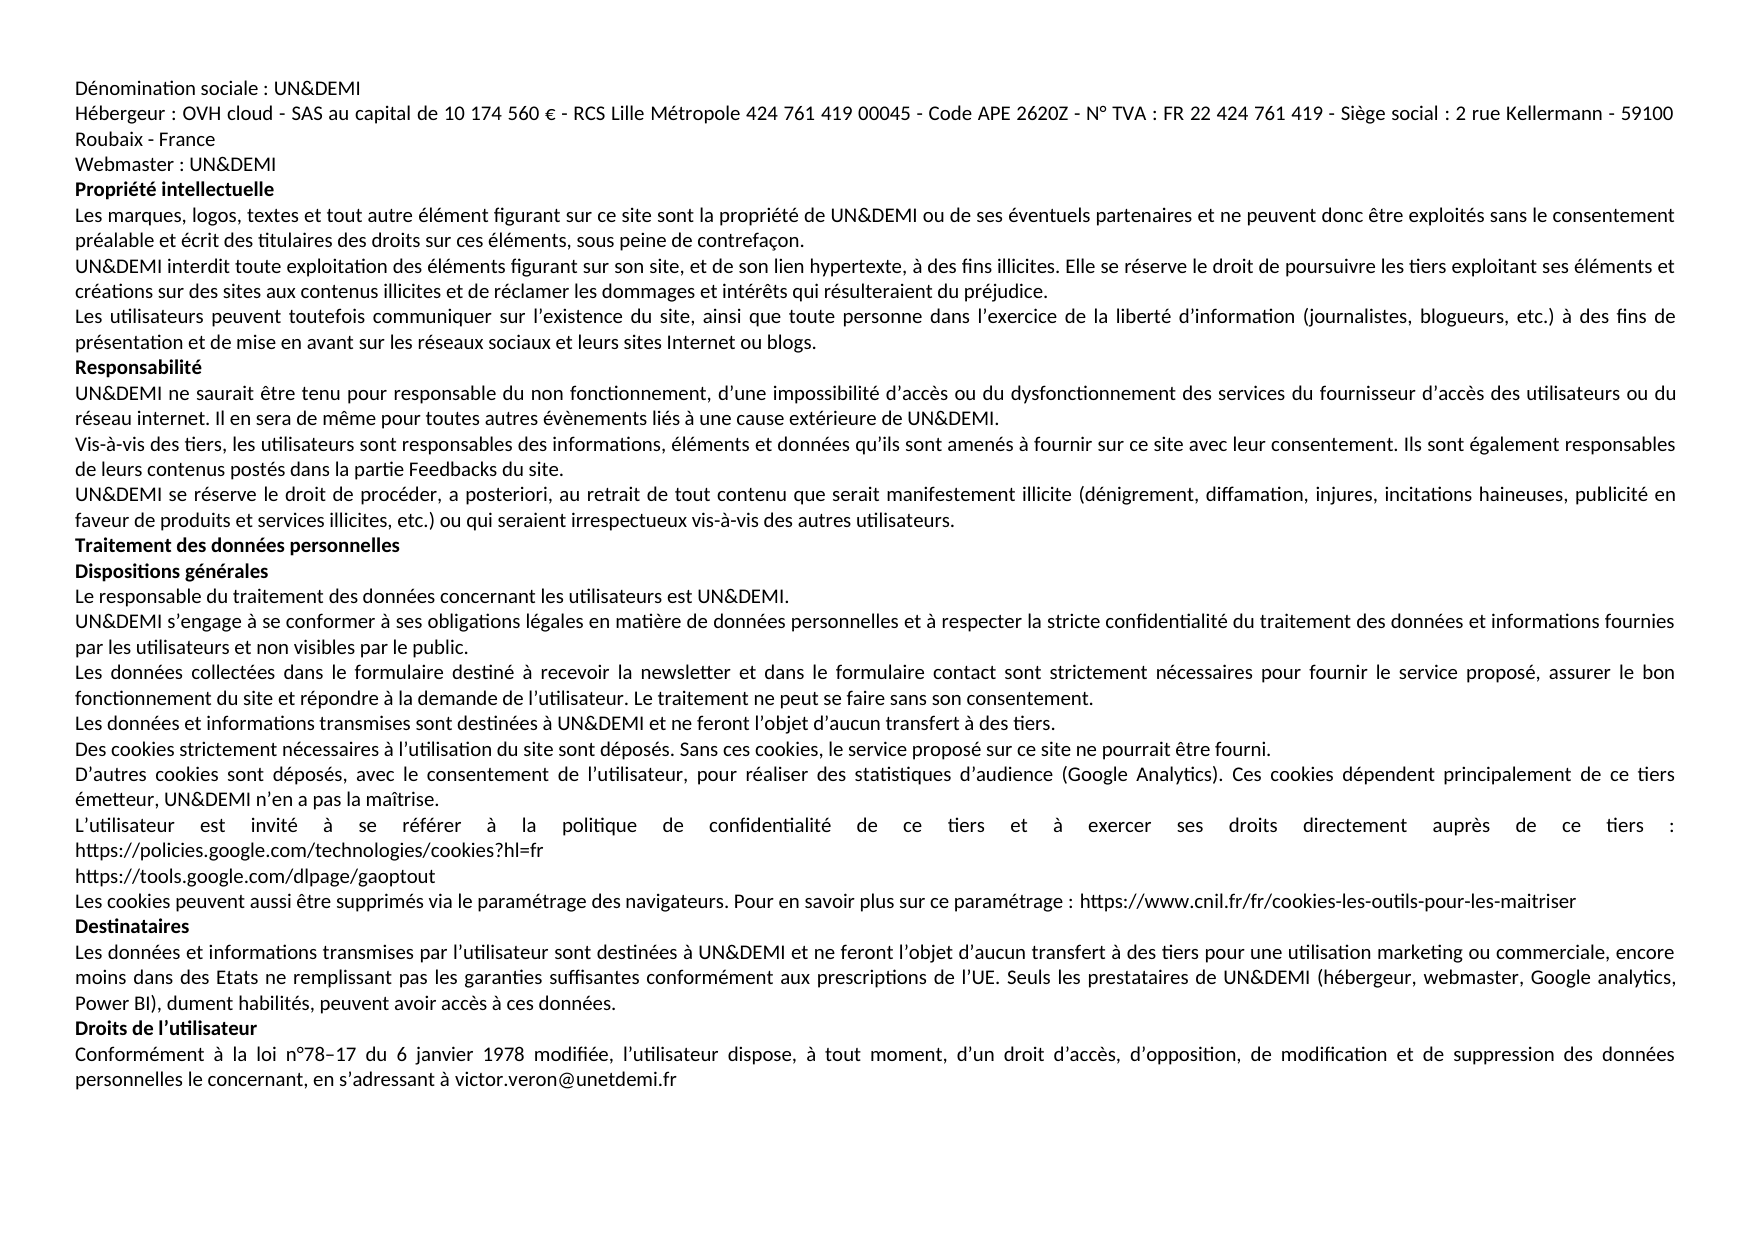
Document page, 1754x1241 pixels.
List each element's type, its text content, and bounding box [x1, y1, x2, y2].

text Vis-à-vis des tiers, les utilisateurs sont responsables des informations, éléments et données qu’ils sont amenés à fournir sur ce site avec leur consentement. Ils sont également responsables de leurs contenus postés dans la partie Feedbacks du site. [75, 431, 1679, 482]
subtitle Droits de l’utilisateur [75, 1015, 1679, 1041]
subtitle Traitement des données personnelles [75, 532, 1679, 558]
text Les marques, logos, textes et tout autre élément figurant sur ce site sont la propriété de UN&DEMI ou de ses éventuels partenaires et ne peuvent donc être exploités sans le consentement préalable et écrit des titulaires des droits sur ces éléments, sous peine de contrefaçon. [75, 202, 1679, 253]
text D’autres cookies sont déposés, avec le consentement de l’utilisateur, pour réaliser des statistiques d’audience (Google Analytics). Ces cookies dépendent principalement de ce tiers émetteur, UN&DEMI n’en a pas la maîtrise. [75, 761, 1679, 812]
subtitle Responsabilité [75, 354, 1679, 380]
text Des cookies strictement nécessaires à l’utilisation du site sont déposés. Sans ces cookies, le service proposé sur ce site ne pourrait être fourni. [75, 736, 1679, 761]
text Le responsable du traitement des données concernant les utilisateurs est UN&DEMI. [75, 583, 1679, 609]
text Les données collectées dans le formulaire destiné à recevoir la newsletter et dans le formulaire contact sont strictement nécessaires pour fournir le service proposé, assurer le bon fonctionnement du site et répondre à la demande de l’utilisateur. Le traitement ne peut se faire sans son consentement. [75, 659, 1679, 710]
text Les utilisateurs peuvent toutefois communiquer sur l’existence du site, ainsi que toute personne dans l’exercice de la liberté d’information (journalistes, blogueurs, etc.) à des fins de présentation et de mise en avant sur les réseaux sociaux et leurs sites Internet ou blogs. [75, 304, 1679, 354]
text Webmaster : UN&DEMI [75, 151, 1679, 177]
subtitle Destinataires [75, 914, 1679, 939]
text UN&DEMI s’engage à se conformer à ses obligations légales en matière de données personnelles et à respecter la stricte confidentialité du traitement des données et informations fournies par les utilisateurs et non visibles par le public. [75, 609, 1679, 659]
text Les données et informations transmises par l’utilisateur sont destinées à UN&DEMI et ne feront l’objet d’aucun transfert à des tiers pour une utilisation marketing ou commerciale, encore moins dans des Etats ne remplissant pas les garanties suffisantes conformément aux prescriptions de l’UE. Seuls les prestataires de UN&DEMI (hébergeur, webmaster, Google analytics, Power BI), dument habilités, peuvent avoir accès à ces données. [75, 939, 1679, 1015]
subtitle Dispositions générales [75, 558, 1679, 583]
text L’utilisateur est invité à se référer à la politique de confidentialité de ce tiers et à exercer ses droits directement auprès de ce tiers : https://policies.google.com/technologies/cookies?hl=fr https://tools.google.com/dlpage/gaoptout [75, 812, 1679, 888]
text Les cookies peuvent aussi être supprimés via le paramétrage des navigateurs. Pour en savoir plus sur ce paramétrage : https://www.cnil.fr/fr/cookies-les-outils-pour-les-maitriser [75, 888, 1679, 914]
subtitle Propriété intellectuelle [75, 177, 1679, 202]
text Dénomination sociale : UN&DEMI [75, 75, 1679, 100]
text Les données et informations transmises sont destinées à UN&DEMI et ne feront l’objet d’aucun transfert à des tiers. [75, 710, 1679, 736]
text UN&DEMI se réserve le droit de procéder, a posteriori, au retrait de tout contenu que serait manifestement illicite (dénigrement, diffamation, injures, incitations haineuses, publicité en faveur de produits et services illicites, etc.) ou qui seraient irrespectueux vis-à-vis des autres utilisateurs. [75, 482, 1679, 532]
text UN&DEMI interdit toute exploitation des éléments figurant sur son site, et de son lien hypertexte, à des fins illicites. Elle se réserve le droit de poursuivre les tiers exploitant ses éléments et créations sur des sites aux contenus illicites et de réclamer les dommages et intérêts qui résulteraient du préjudice. [75, 253, 1679, 304]
text Conformément à la loi n°78–17 du 6 janvier 1978 modifiée, l’utilisateur dispose, à tout moment, d’un droit d’accès, d’opposition, de modification et de suppression des données personnelles le concernant, en s’adressant à victor.veron@unetdemi.fr [75, 1041, 1679, 1092]
text UN&DEMI ne saurait être tenu pour responsable du non fonctionnement, d’une impossibilité d’accès ou du dysfonctionnement des services du fournisseur d’accès des utilisateurs ou du réseau internet. Il en sera de même pour toutes autres évènements liés à une cause extérieure de UN&DEMI. [75, 380, 1679, 431]
text Hébergeur : OVH cloud - SAS au capital de 10 174 560 € - RCS Lille Métropole 424 761 419 00045 - Code APE 2620Z - N° TVA : FR 22 424 761 419 - Siège social : 2 rue Kellermann - 59100 Roubaix - France [75, 100, 1679, 151]
